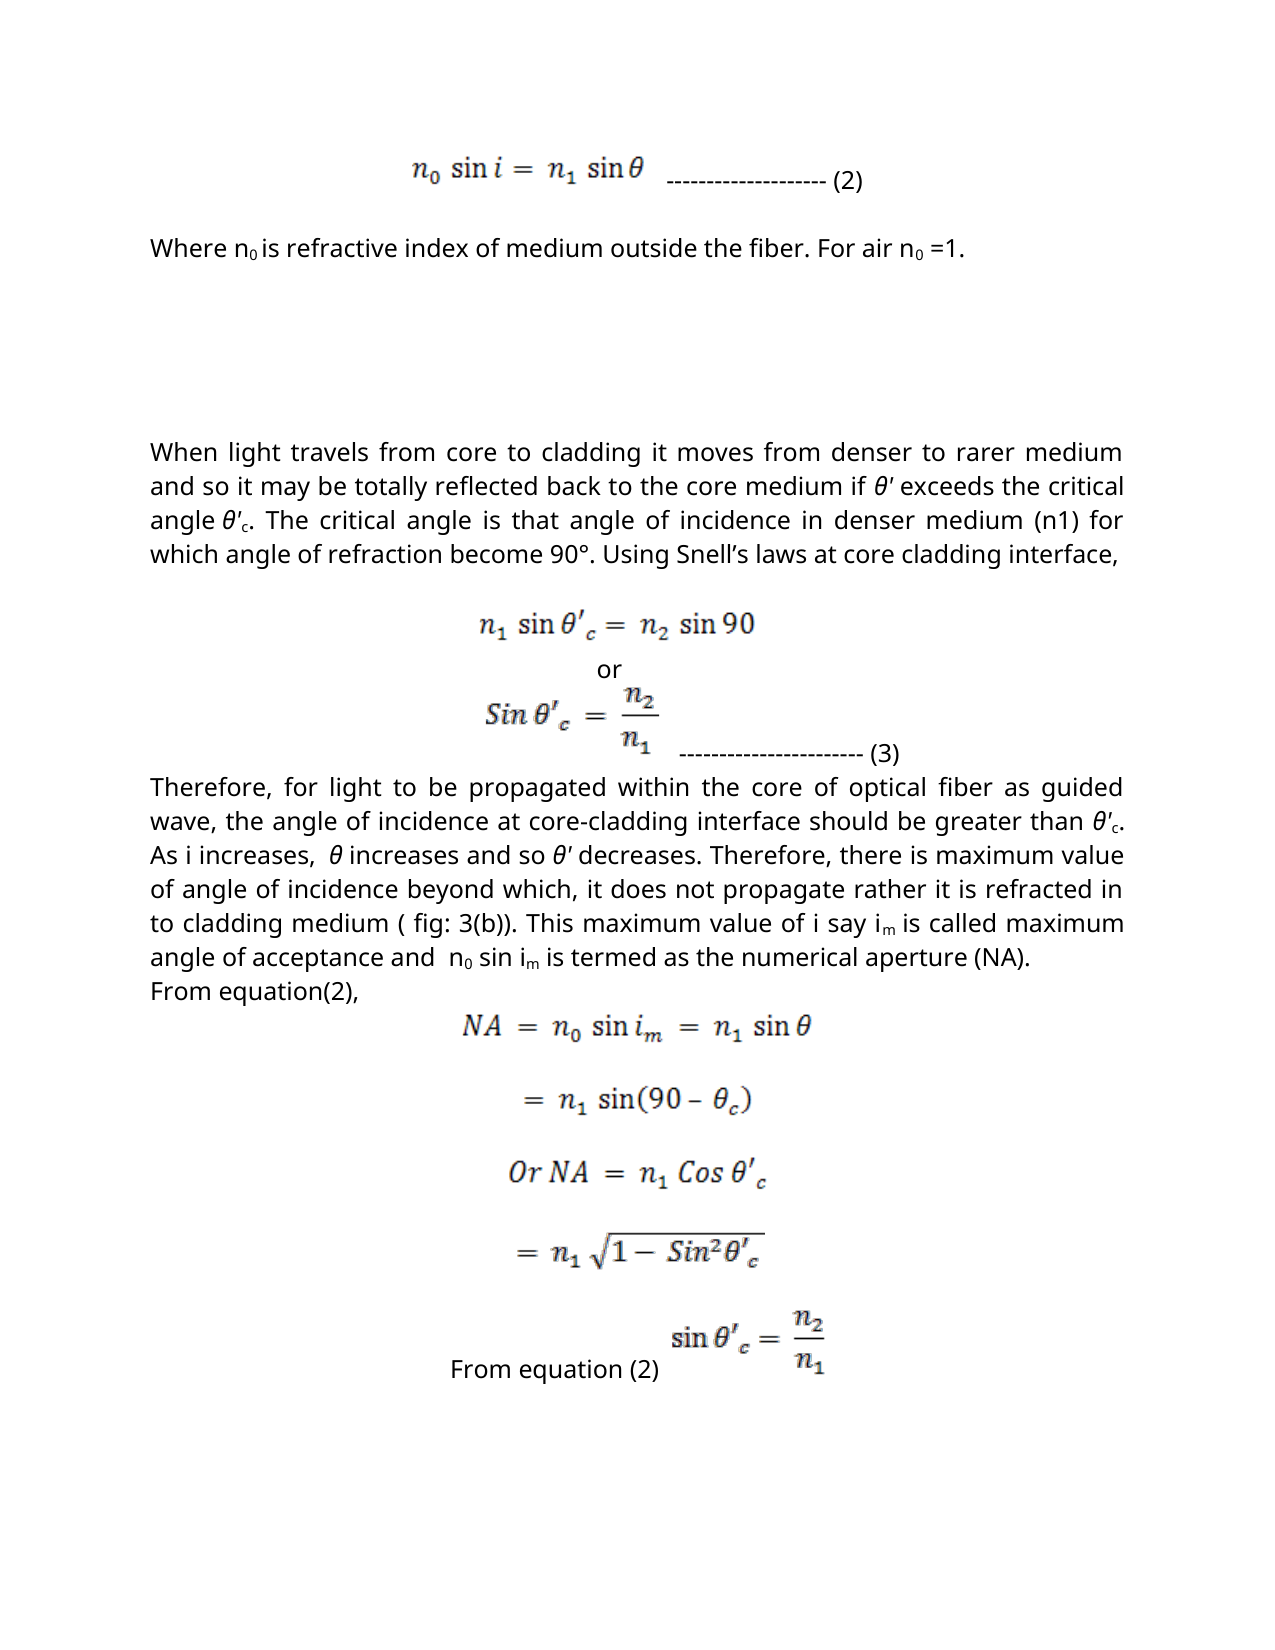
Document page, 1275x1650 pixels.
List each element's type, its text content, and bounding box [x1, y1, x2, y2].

picture [462, 1007, 813, 1047]
text From equation (2) [150, 1308, 1125, 1386]
picture [485, 685, 660, 762]
picture [523, 1081, 752, 1120]
text Therefore, for light to be propagated within the core of optical fiber as guided wave, the angle of incidence at core-cladding interface should be greater than θ'c. As i increases, θ increases and so θ' decreases. Therefore, there is maximum value of angle of incidence beyond which, it does not propagate rather it is refracted in to cladding medium ( fig: 3(b)). This maximum value of i say im is called maximum angle of acceptance and n0 sin im is termed as the numerical aperture (NA). [150, 769, 1125, 974]
picture [508, 1154, 767, 1194]
picture [479, 605, 755, 645]
picture [412, 150, 647, 189]
text From equation(2), [150, 974, 1125, 1008]
text -------------------- (2) [150, 150, 1125, 196]
text When light travels from core to cladding it moves from denser to rarer medium and so it may be totally reflected back to the core medium if θ' exceeds the critical angle θ'c. The critical angle is that angle of incidence in denser medium (n1) for which angle of refraction become 90°. Using Snell’s laws at core cladding interface, [150, 435, 1125, 571]
picture [510, 1227, 765, 1274]
text or [150, 651, 1125, 686]
text Where n0 is refractive index of medium outside the fiber. For air n0 =1. [150, 230, 1125, 264]
text ----------------------- (3) [150, 686, 1125, 769]
picture [672, 1308, 826, 1379]
